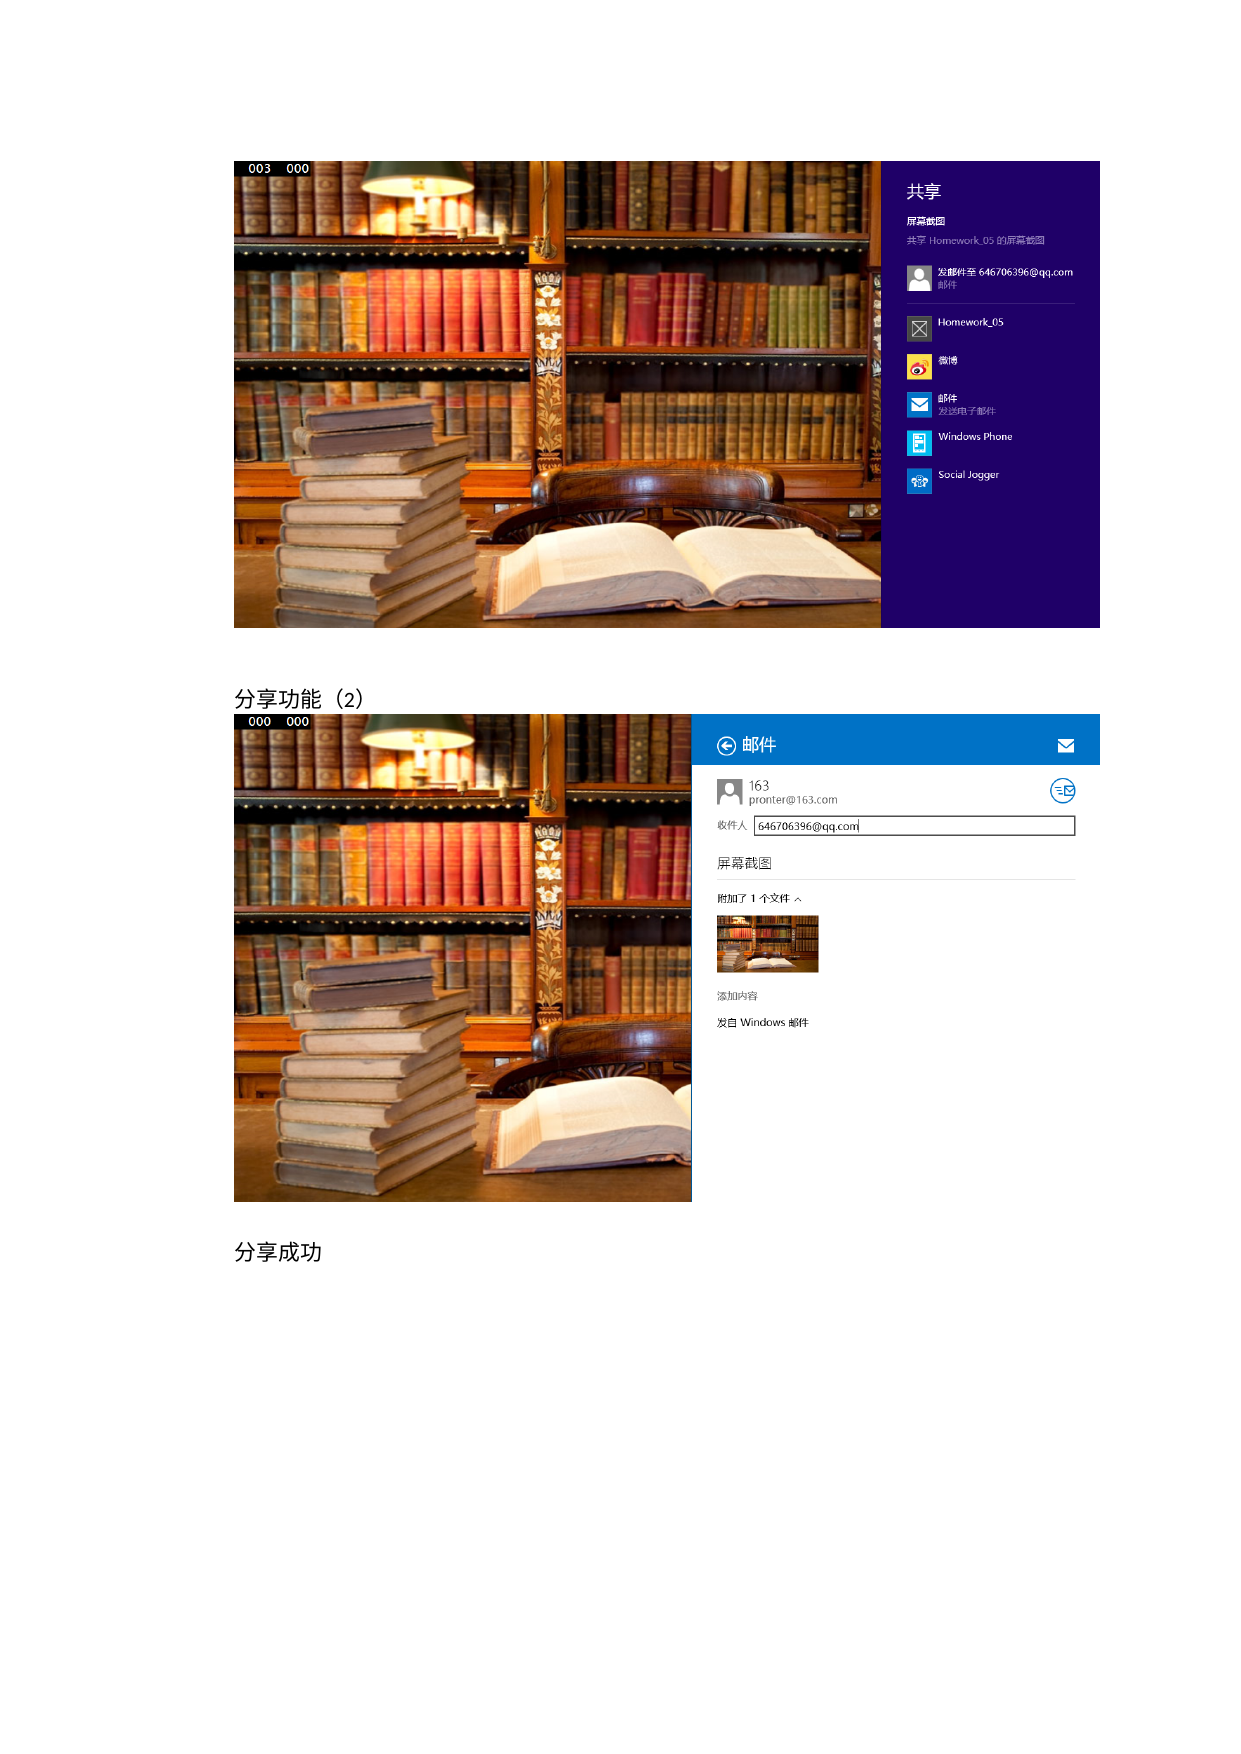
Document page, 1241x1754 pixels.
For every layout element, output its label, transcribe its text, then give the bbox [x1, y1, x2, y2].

text 分享功能（2） [234, 682, 1053, 714]
picture [234, 714, 1100, 1202]
text 分享成功 [234, 1234, 1053, 1267]
picture [234, 161, 1100, 628]
